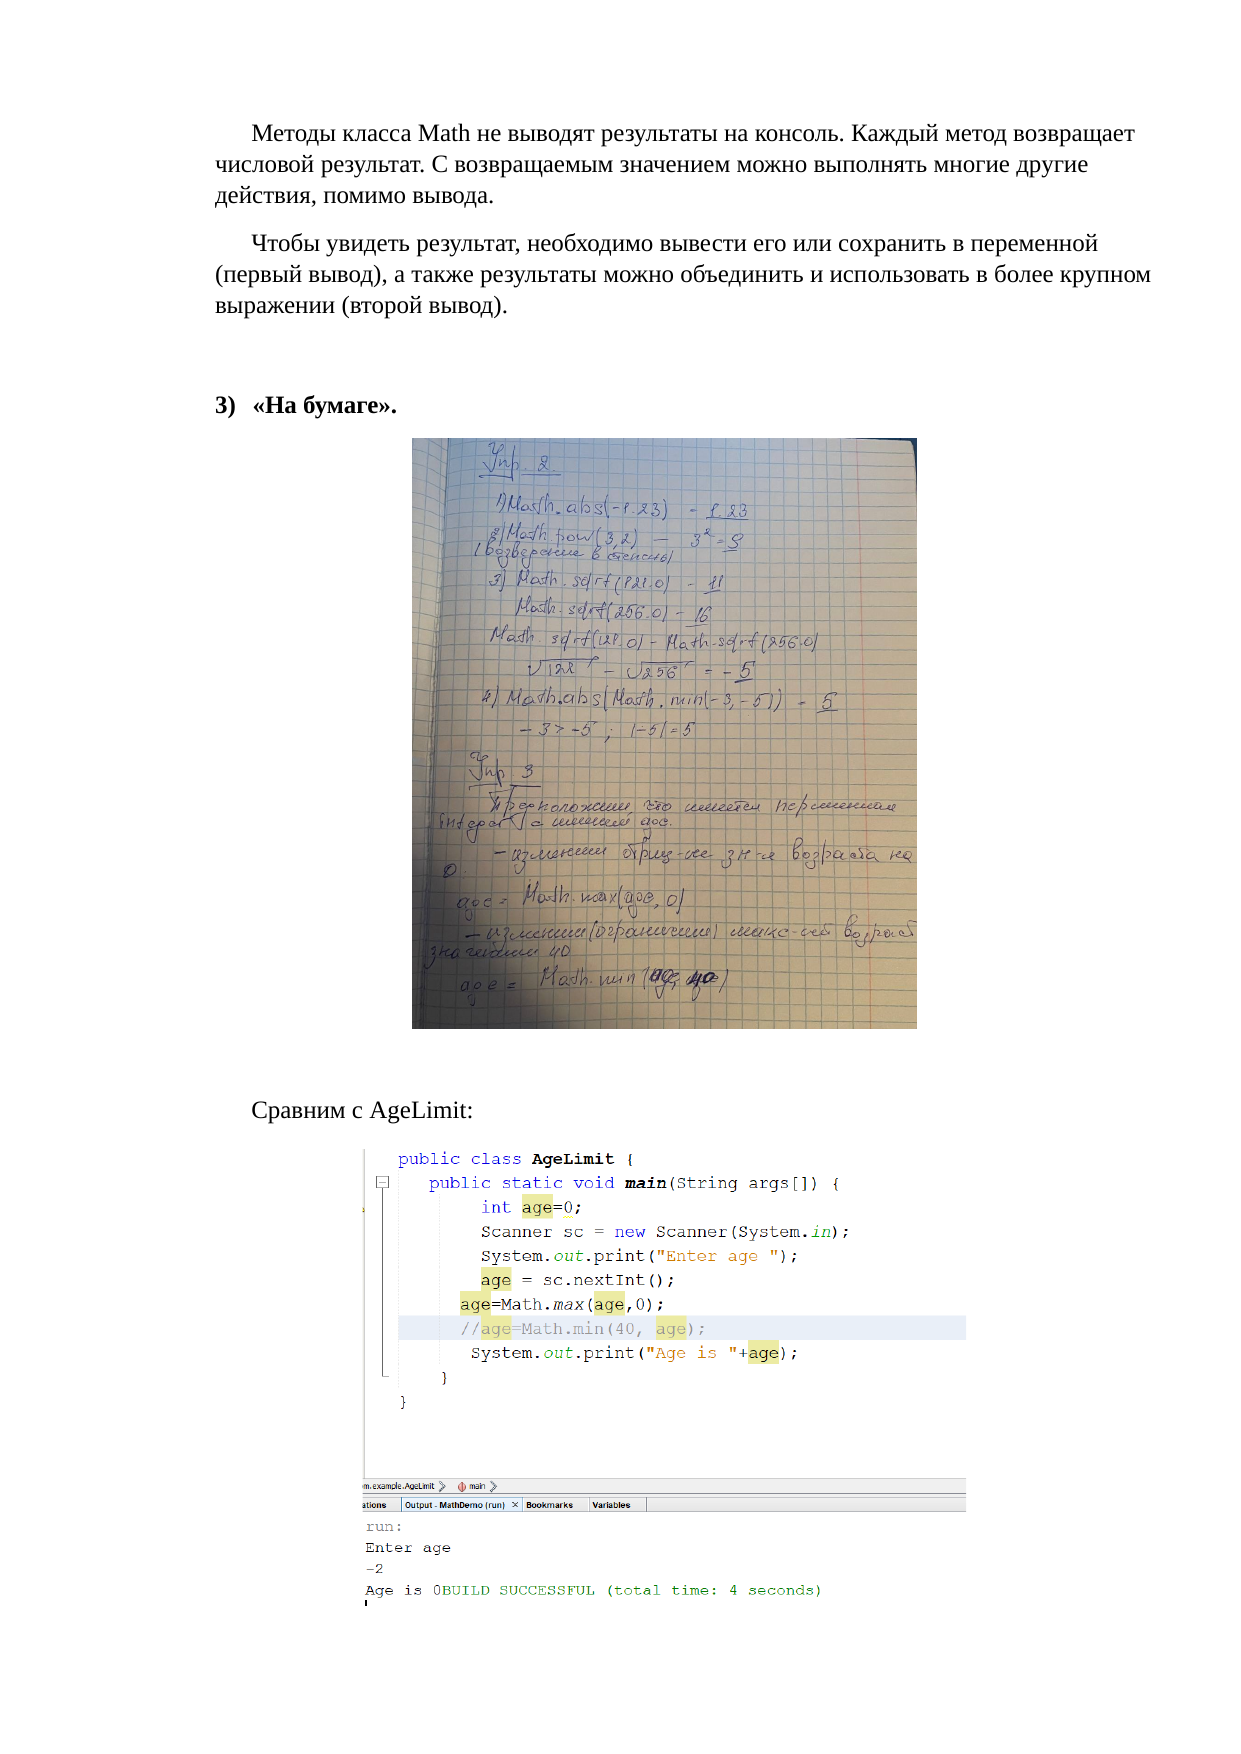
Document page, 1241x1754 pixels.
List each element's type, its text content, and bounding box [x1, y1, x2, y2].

list «На бумаге». [215, 391, 1152, 419]
picture [362, 1149, 967, 1606]
picture [412, 438, 917, 1029]
text Методы класса Math не выводят результаты на консоль. Каждый метод возвращает числовой результат. С возвращаемым значением можно выполнять многие другие действия, помимо вывода. [215, 118, 1152, 209]
text Сравним с AgeLimit: [177, 1095, 1152, 1124]
text Чтобы увидеть результат, необходимо вывести его или сохранить в переменной (первый вывод), а также результаты можно объединить и использовать в более крупном выражении (второй вывод). [215, 228, 1152, 319]
